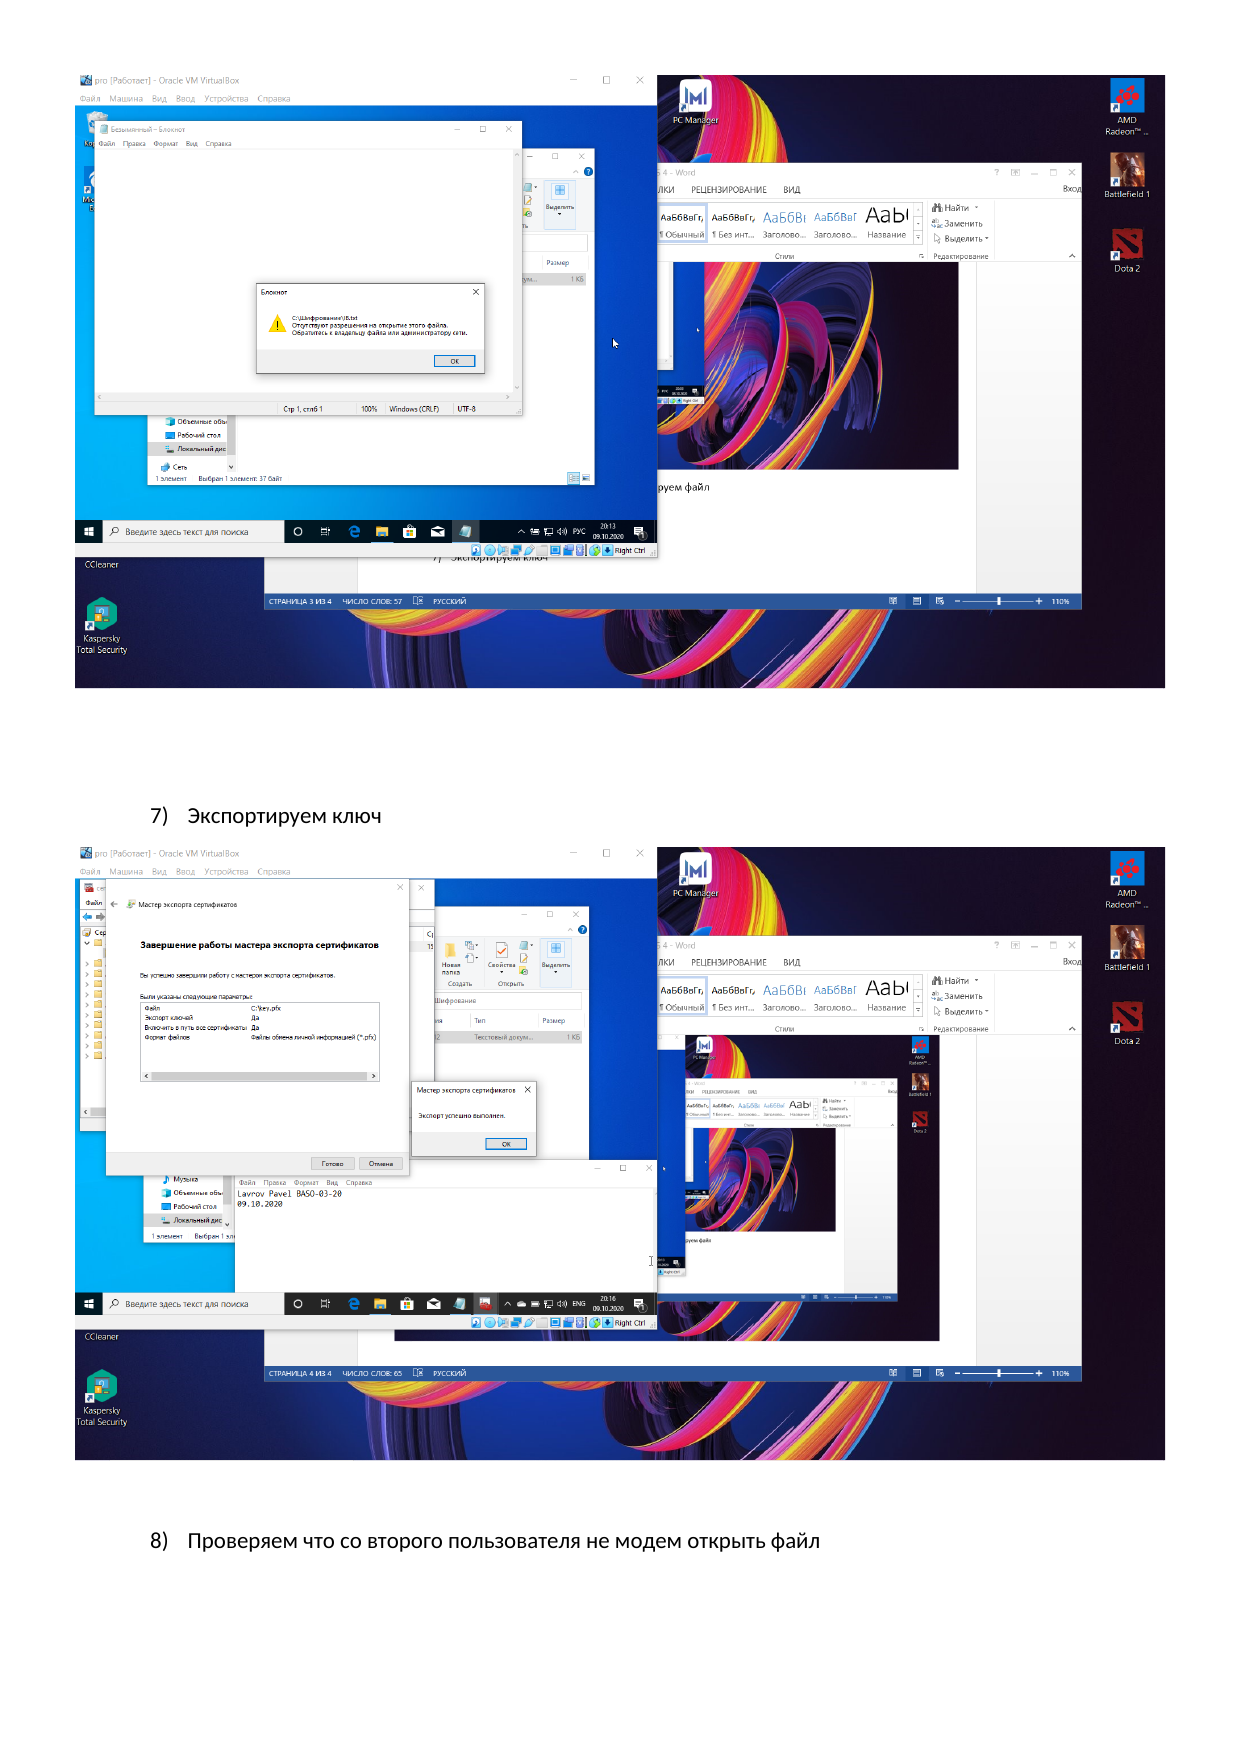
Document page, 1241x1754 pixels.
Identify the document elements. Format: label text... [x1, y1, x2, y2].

picture [75, 847, 1166, 1461]
list Проверяем что со второго пользователя не модем открыть файл [150, 1527, 1165, 1555]
picture [75, 75, 1166, 689]
list Экспортируем ключ [150, 801, 1165, 829]
